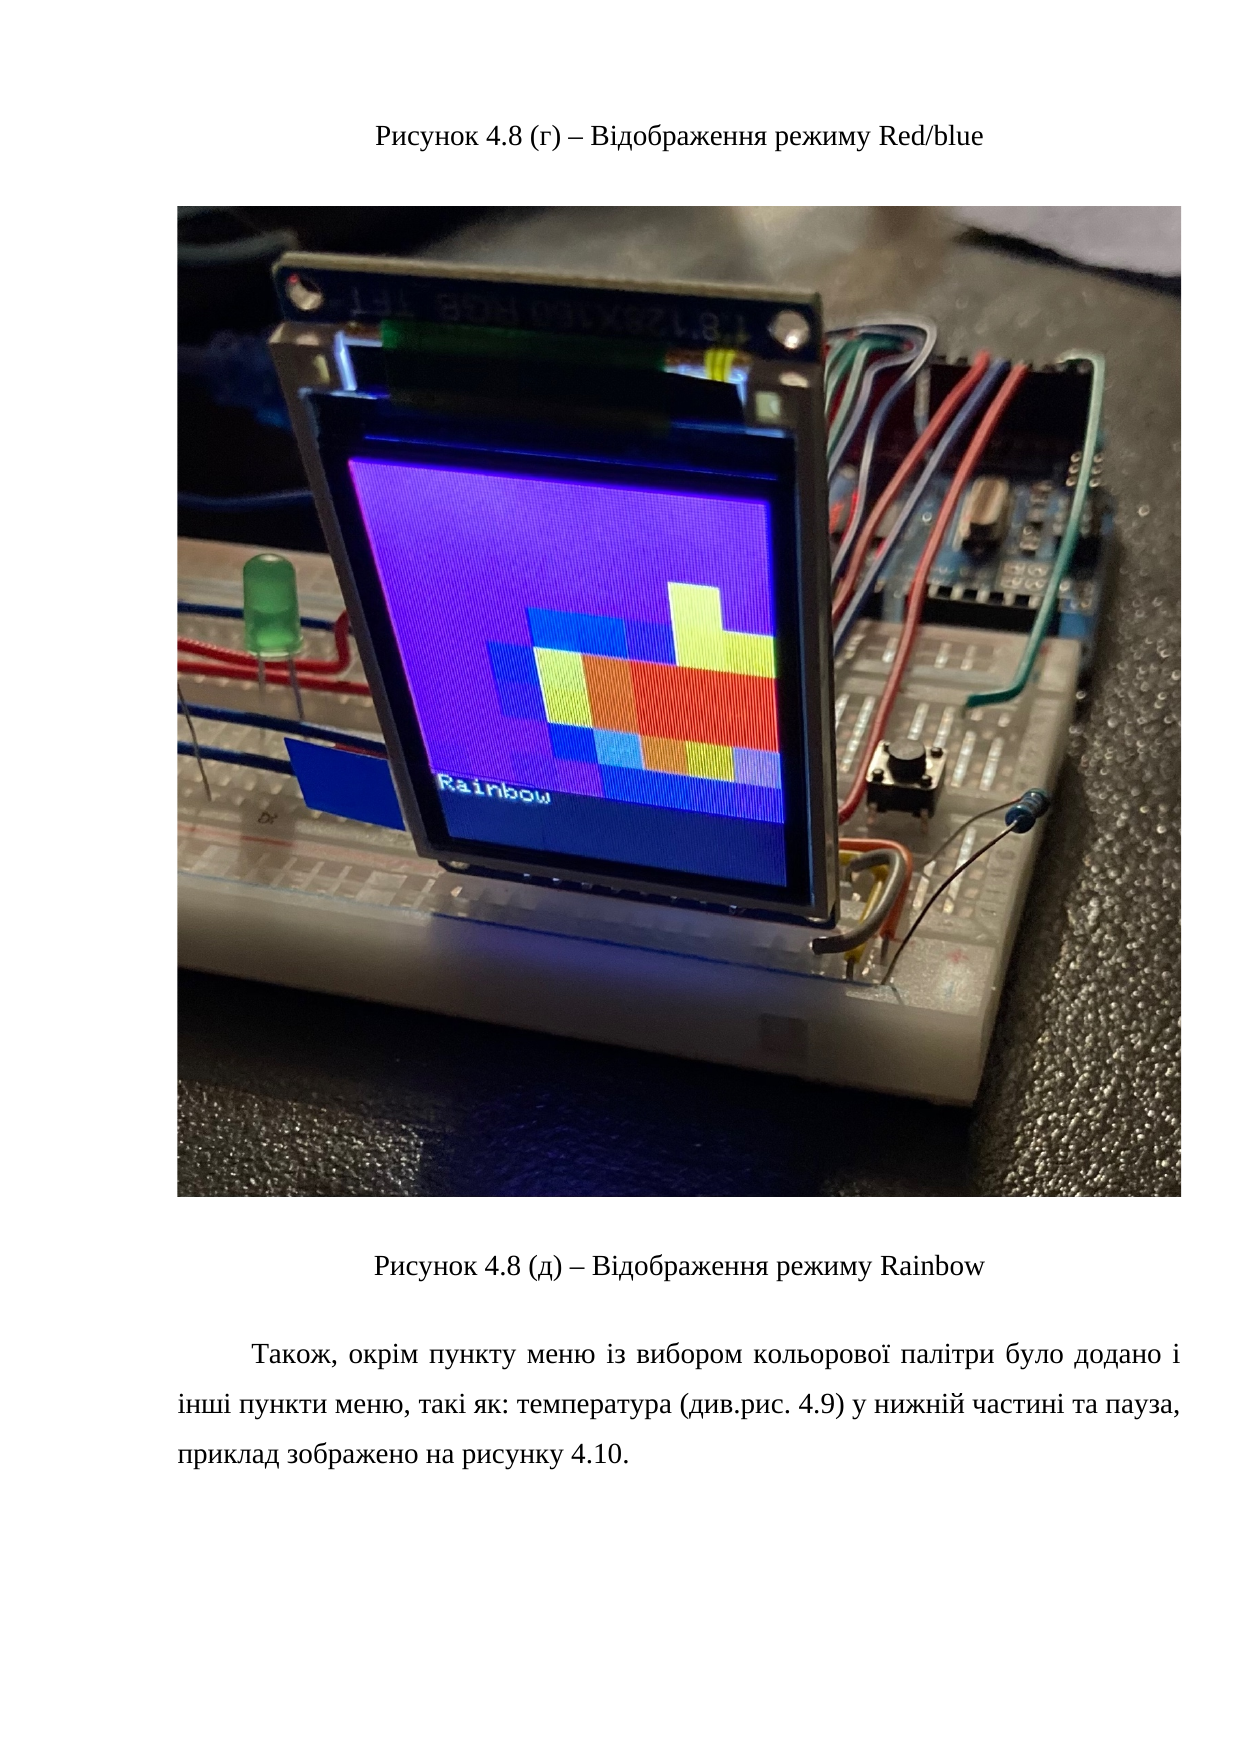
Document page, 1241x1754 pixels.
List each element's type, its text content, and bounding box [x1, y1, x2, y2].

picture [177, 206, 1182, 1197]
text Рисунок 4.8 (д) – Відображення режиму Rainbow [177, 1248, 1181, 1281]
text Рисунок 4.8 (г) – Відображення режиму Red/blue [177, 118, 1181, 152]
text Також, окрім пункту меню із вибором кольорової палітри було додано і інші пункти меню, такі як: температура (див.рис. 4.9) у нижній частині та пауза, приклад зображено на рисунку 4.10. [177, 1336, 1181, 1470]
